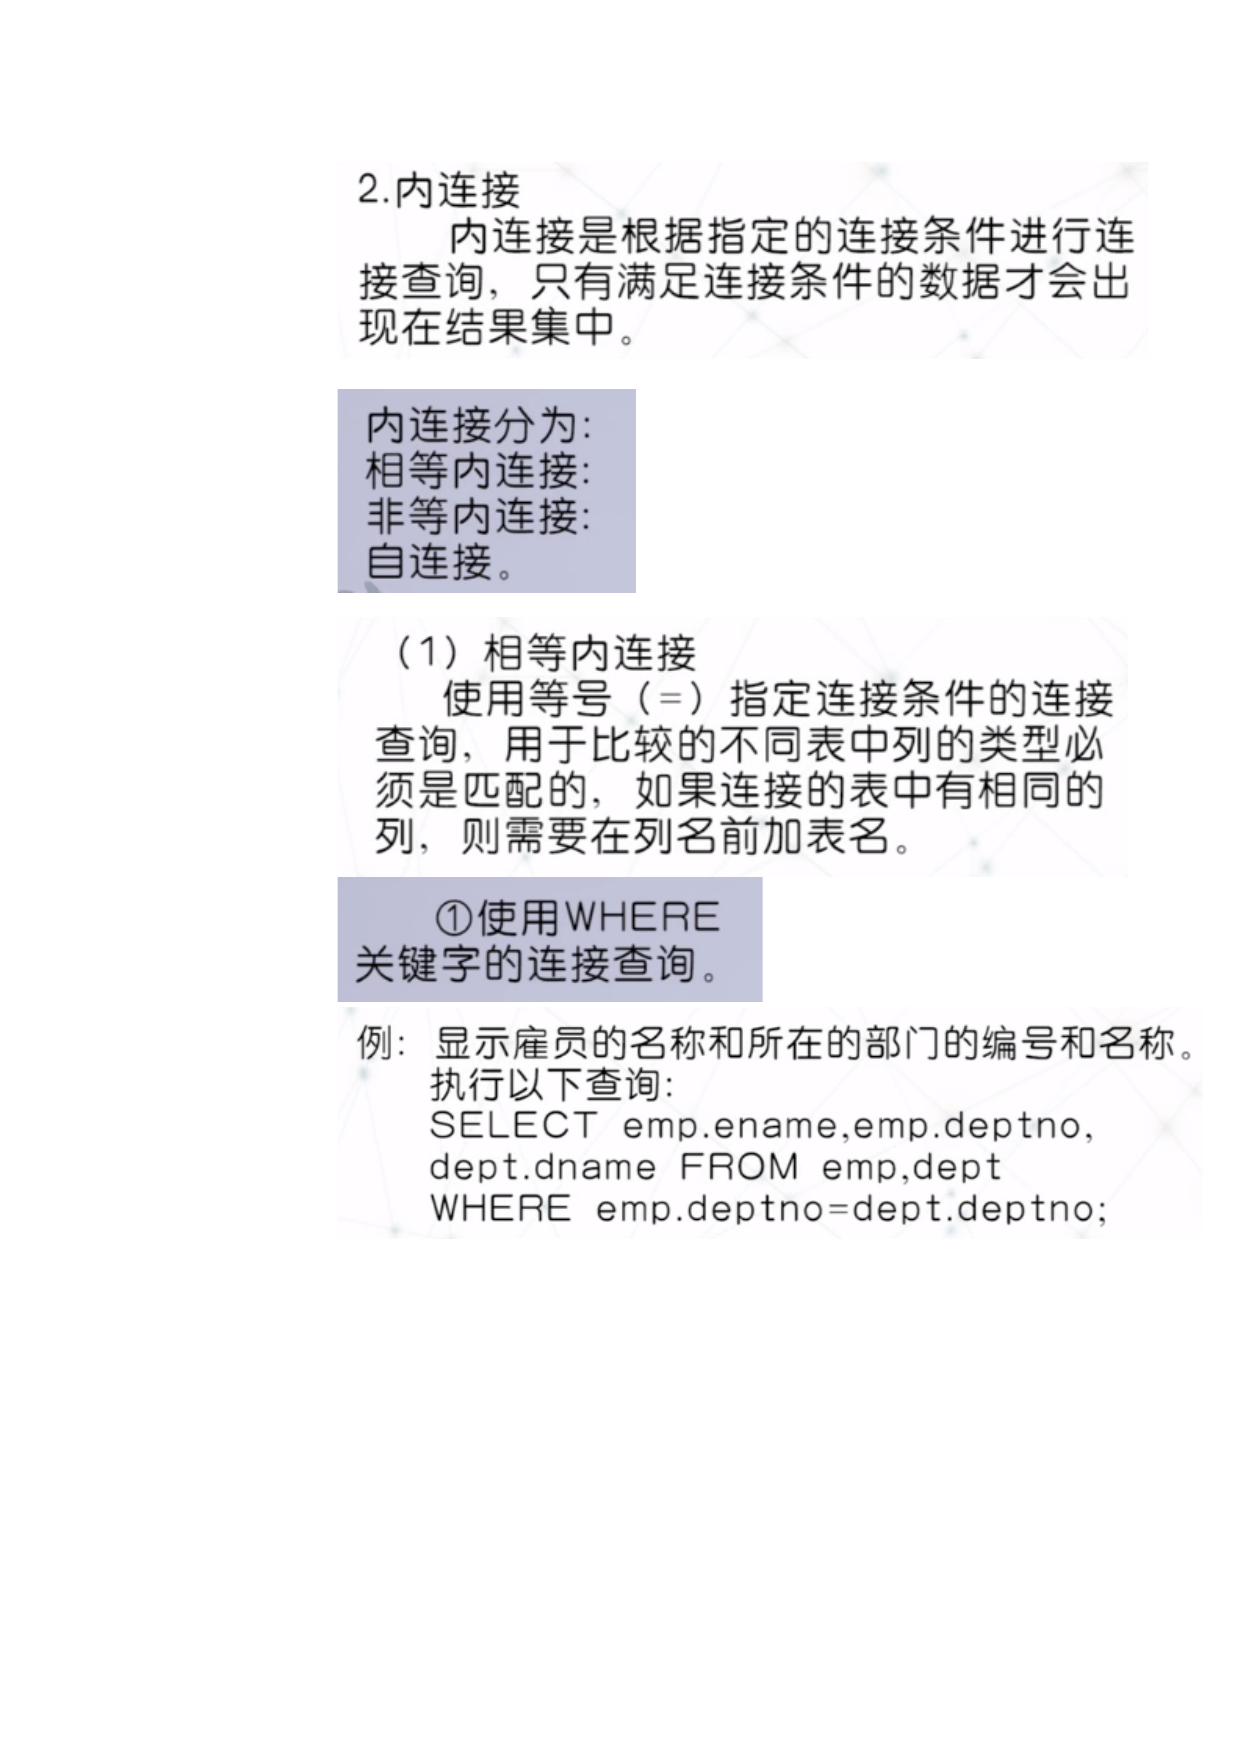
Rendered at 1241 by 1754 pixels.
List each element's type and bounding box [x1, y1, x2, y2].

picture [337, 1007, 1203, 1239]
picture [337, 617, 1128, 1002]
picture [337, 389, 636, 593]
picture [337, 162, 1149, 359]
